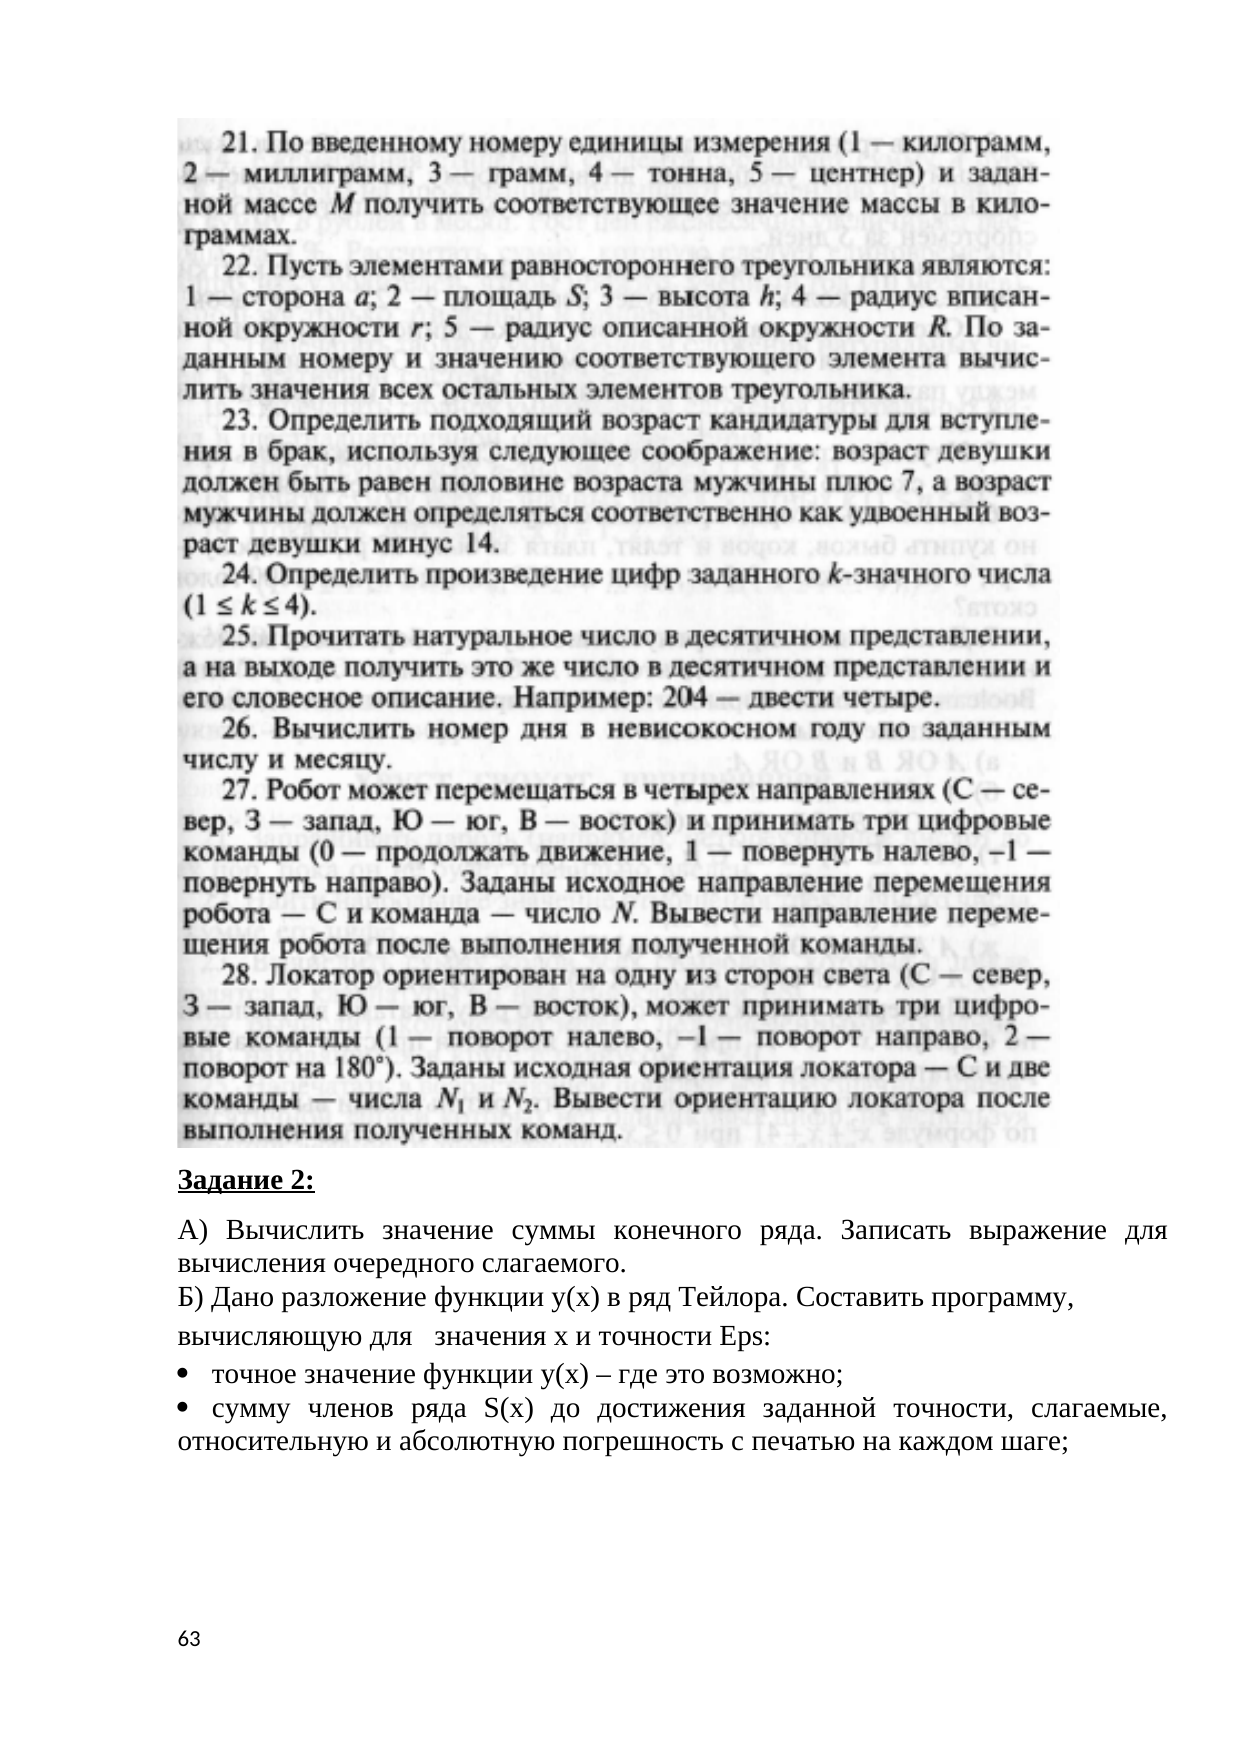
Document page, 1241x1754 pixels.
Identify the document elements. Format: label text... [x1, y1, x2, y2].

text Задание 2: [177, 1162, 1169, 1195]
text Б) Дано разложение функции y(x) в ряд Тейлора. Составить программу, вычисляющую для значения x и точности Eps: [177, 1279, 1169, 1351]
list точное значение функции y(x) – где это возможно; [177, 1356, 1169, 1390]
picture [177, 118, 1060, 1148]
list сумму членов ряда S(x) до достижения заданной точности, слагаемые, относительную и абсолютную погрешность с печатью на каждом шаге; [177, 1390, 1169, 1457]
text А) Вычислить значение суммы конечного ряда. Записать выражение для вычисления очередного слагаемого. [177, 1212, 1169, 1279]
